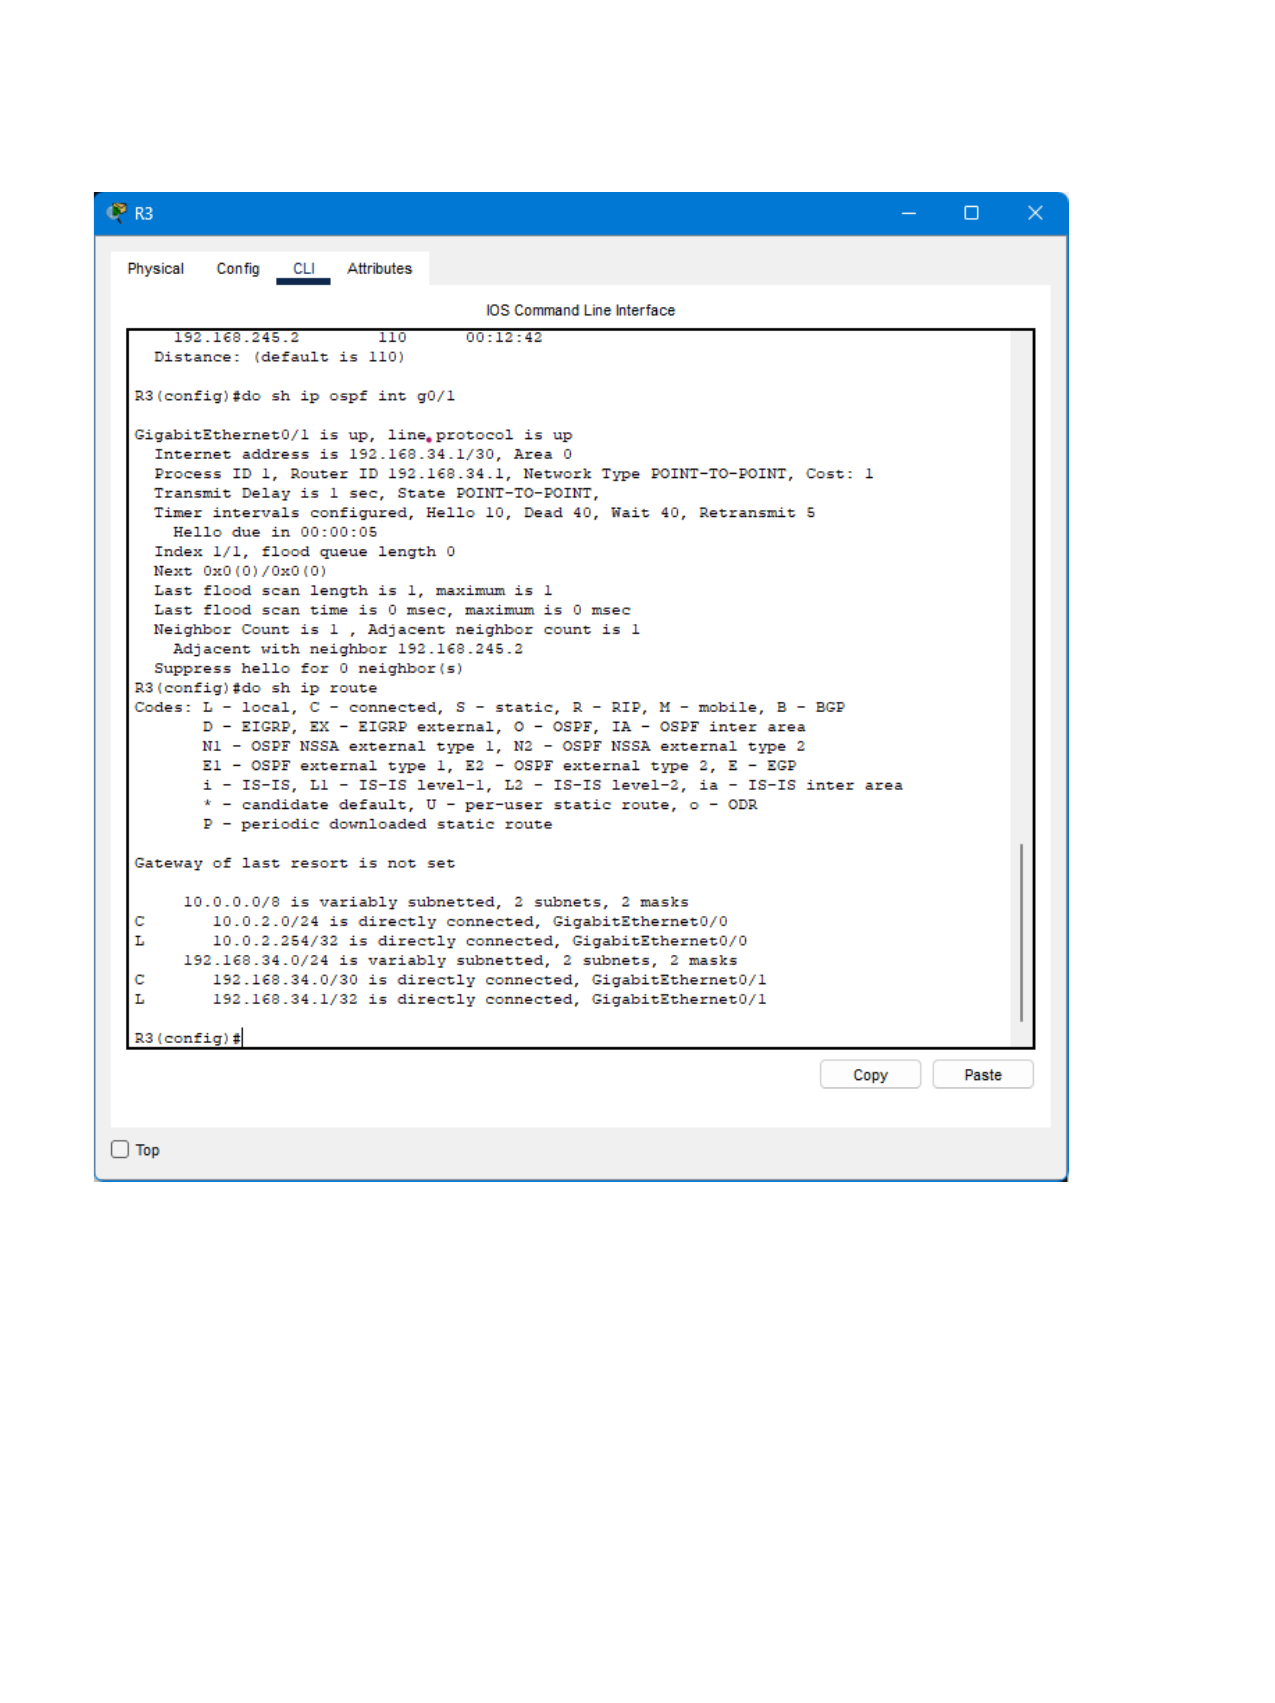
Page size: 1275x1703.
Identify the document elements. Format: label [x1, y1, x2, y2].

picture [93, 192, 1069, 1182]
